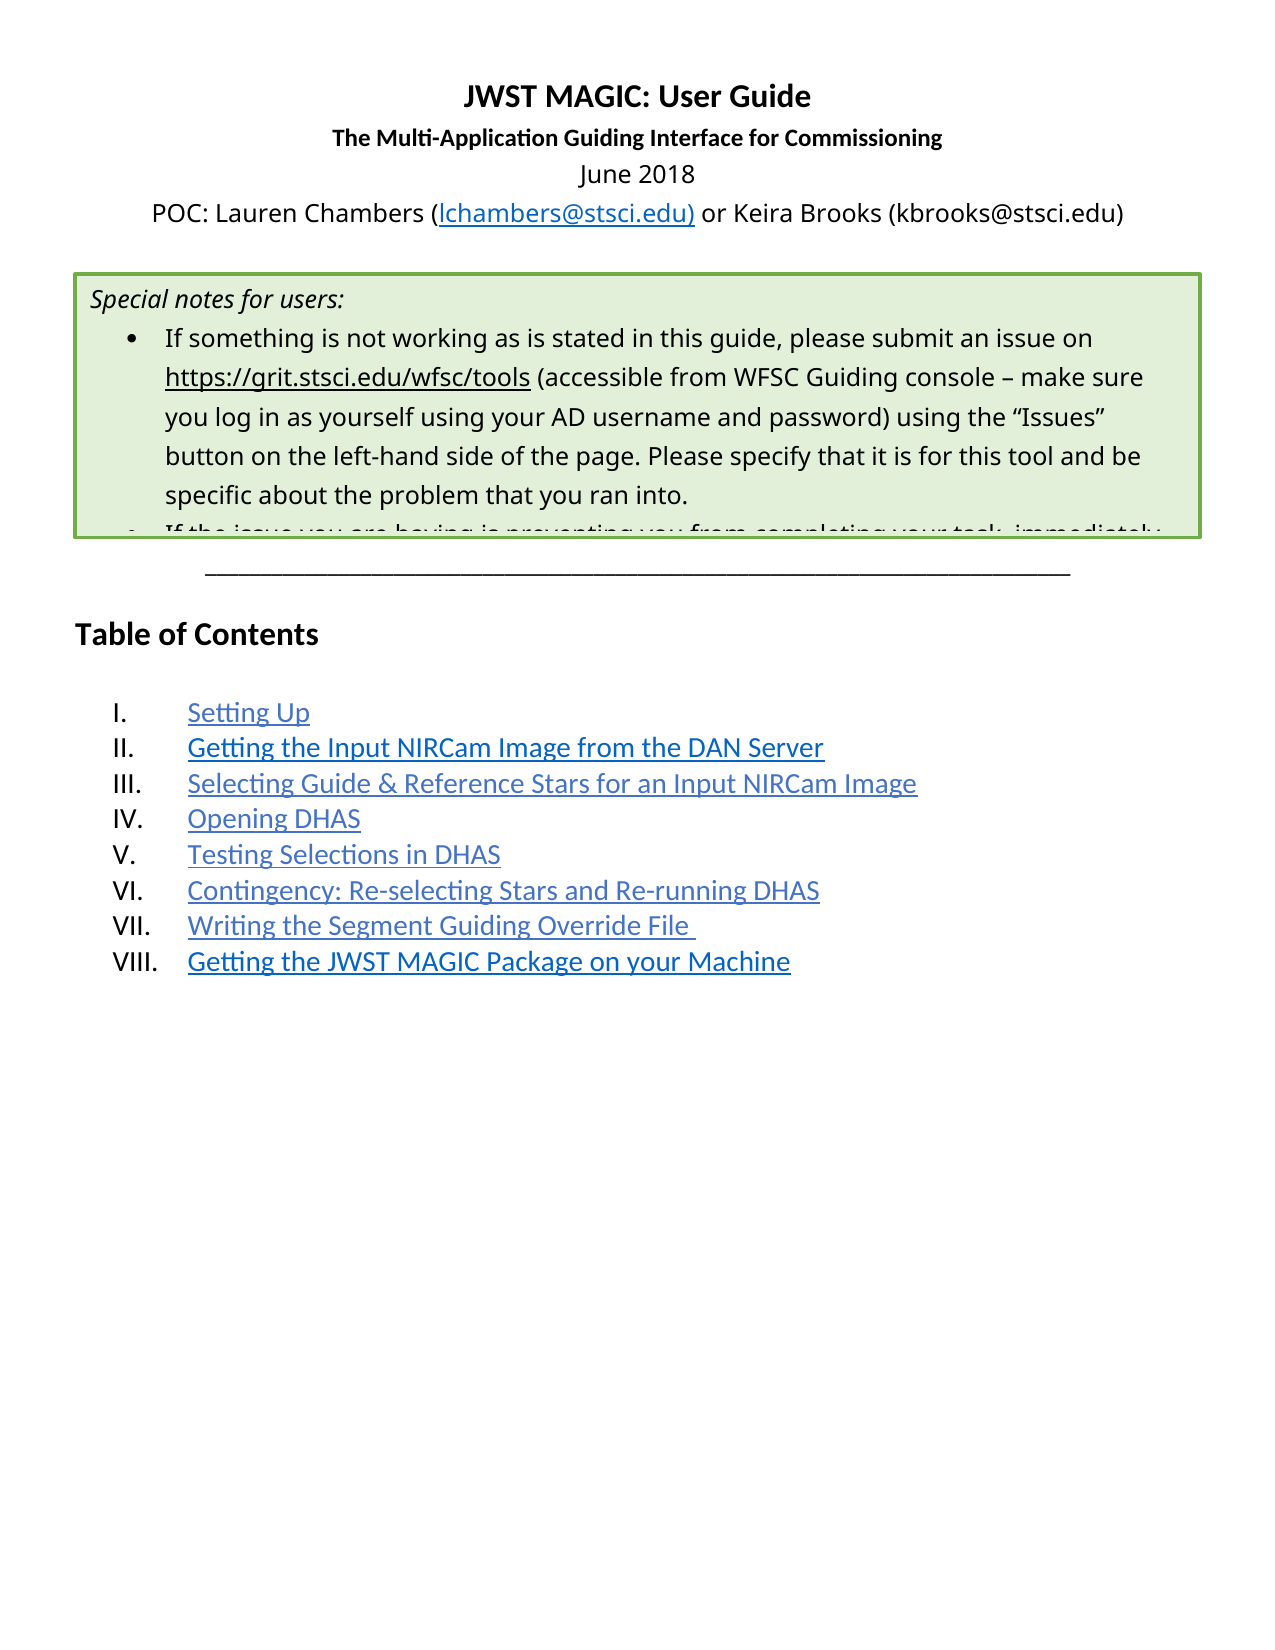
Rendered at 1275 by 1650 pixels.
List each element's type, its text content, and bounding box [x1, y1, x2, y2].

text JWST MAGIC: User Guide [75, 75, 1200, 116]
list Testing Selections in DHAS [112, 836, 1200, 872]
text June 2018 [75, 157, 1200, 191]
list Getting the JWST MAGIC Package on your Machine [112, 943, 1200, 1014]
text Table of Contents [75, 613, 1200, 654]
text The Multi-Application Guiding Interface for Commissioning [75, 122, 1200, 152]
list Getting the Input NIRCam Image from the DAN Server [112, 729, 1200, 765]
text ______________________________________________________________________________ [75, 545, 1200, 579]
list Writing the Segment Guiding Override File [112, 907, 1200, 943]
list Contingency: Re-selecting Stars and Re-running DHAS [112, 872, 1200, 907]
list Selecting Guide & Reference Stars for an Input NIRCam Image [112, 765, 1200, 801]
text POC: Lauren Chambers (lchambers@stsci.edu) or Keira Brooks (kbrooks@stsci.edu) [75, 196, 1200, 230]
list Opening DHAS [112, 801, 1200, 836]
list Setting Up [112, 694, 1200, 729]
